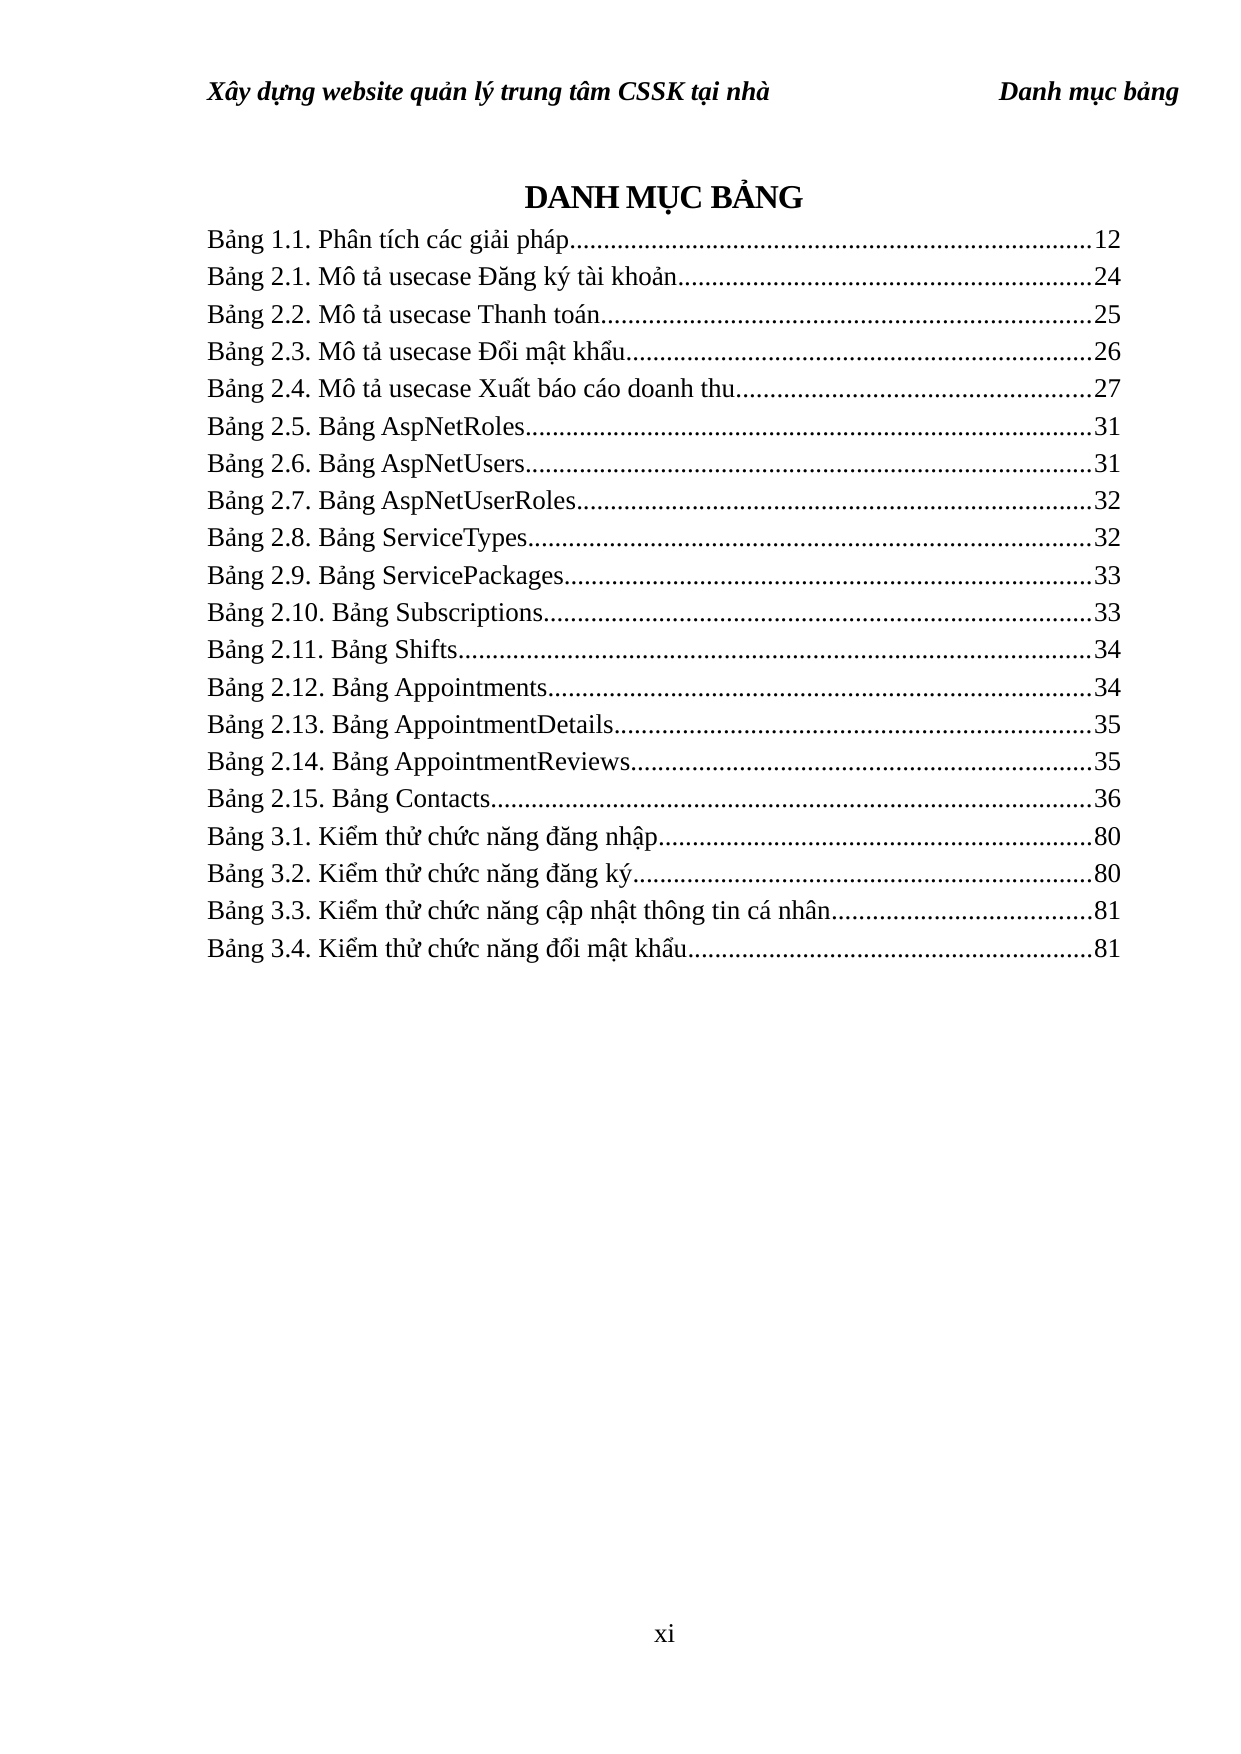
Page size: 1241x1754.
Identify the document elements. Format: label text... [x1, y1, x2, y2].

text Bảng 2.2. Mô tả usecase Thanh toán 25 [207, 298, 1122, 329]
text Bảng 2.5. Bảng AspNetRoles 31 [207, 409, 1122, 441]
text Bảng 2.11. Bảng Shifts 34 [207, 633, 1122, 664]
text Bảng 2.7. Bảng AspNetUserRoles 32 [207, 484, 1122, 515]
text Bảng 2.1. Mô tả usecase Đăng ký tài khoản 24 [207, 260, 1122, 292]
text Bảng 2.9. Bảng ServicePackages 33 [207, 559, 1122, 590]
text Bảng 3.1. Kiểm thử chức năng đăng nhập 80 [207, 820, 1122, 851]
text Bảng 2.14. Bảng AppointmentReviews 35 [207, 745, 1122, 776]
title DANH MỤC BẢNG [207, 177, 1122, 216]
text Bảng 3.4. Kiểm thử chức năng đổi mật khẩu 81 [207, 932, 1122, 963]
text Bảng 2.4. Mô tả usecase Xuất báo cáo doanh thu 27 [207, 372, 1122, 403]
text Bảng 2.10. Bảng Subscriptions 33 [207, 596, 1122, 627]
text Bảng 2.8. Bảng ServiceTypes 32 [207, 521, 1122, 553]
text Bảng 2.15. Bảng Contacts 36 [207, 782, 1122, 814]
text Bảng 3.2. Kiểm thử chức năng đăng ký 80 [207, 857, 1122, 888]
text Bảng 2.13. Bảng AppointmentDetails 35 [207, 708, 1122, 739]
text Bảng 3.3. Kiểm thử chức năng cập nhật thông tin cá nhân 81 [207, 894, 1122, 926]
text Bảng 2.12. Bảng Appointments 34 [207, 671, 1122, 702]
text Bảng 1.1. Phân tích các giải pháp 12 [207, 223, 1122, 254]
text Bảng 2.6. Bảng AspNetUsers 31 [207, 447, 1122, 478]
text Bảng 2.3. Mô tả usecase Đổi mật khẩu 26 [207, 335, 1122, 366]
